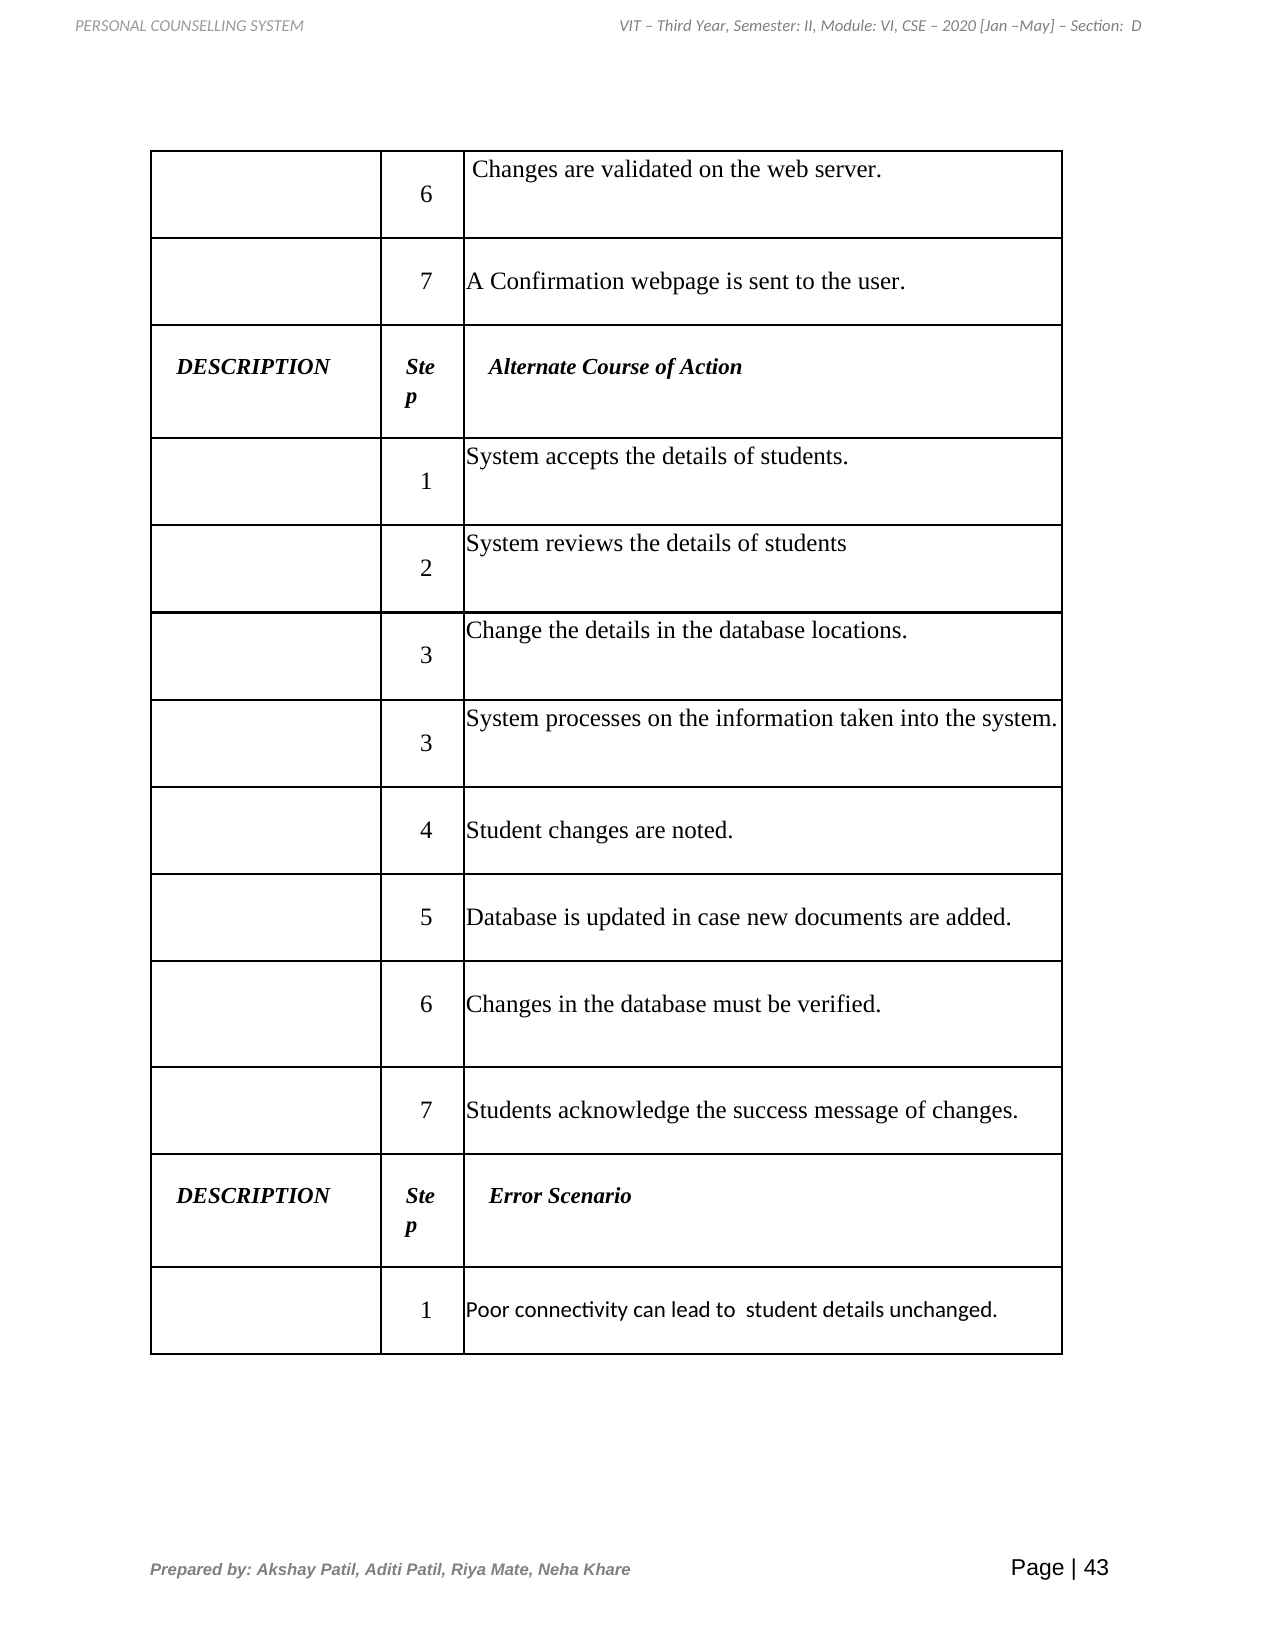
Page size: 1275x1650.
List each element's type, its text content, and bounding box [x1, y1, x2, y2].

table_cell Changes in the database must be verified. [465, 962, 1061, 1066]
table_cell Alternate Course of Action [465, 326, 1061, 437]
table_cell Change the details in the database locations. [465, 614, 1061, 698]
table_cell Database is updated in case new documents are added. [465, 875, 1061, 960]
table_cell [152, 1268, 380, 1353]
table_cell [152, 239, 380, 324]
table_cell 2 [382, 526, 463, 611]
table_cell [152, 962, 380, 1066]
table_cell [152, 526, 380, 611]
table_cell Students acknowledge the success message of changes. [465, 1068, 1061, 1153]
table_cell [152, 152, 380, 237]
table_cell Step [382, 326, 463, 437]
table_cell 1 [382, 439, 463, 524]
table_cell [152, 614, 380, 698]
table_cell [152, 875, 380, 960]
table_cell 5 [382, 875, 463, 960]
table_cell Step [382, 1155, 463, 1266]
table_cell Changes are validated on the web server. [465, 152, 1061, 237]
table_cell 7 [382, 1068, 463, 1153]
table_cell A Confirmation webpage is sent to the user. [465, 239, 1061, 324]
table_cell 4 [382, 788, 463, 873]
table_cell [152, 1068, 380, 1153]
table_cell DESCRIPTION [152, 326, 380, 437]
table_cell [152, 788, 380, 873]
table_cell 1 [382, 1268, 463, 1353]
table_cell Error Scenario [465, 1155, 1061, 1266]
table_cell System processes on the information taken into the system. [465, 701, 1061, 786]
table_cell [152, 439, 380, 524]
table_cell System reviews the details of students [465, 526, 1061, 611]
table_cell Student changes are noted. [465, 788, 1061, 873]
table_cell System accepts the details of students. [465, 439, 1061, 524]
table_cell [152, 701, 380, 786]
table_cell 3 [382, 614, 463, 698]
table_cell DESCRIPTION [152, 1155, 380, 1266]
table_cell 6 [382, 962, 463, 1066]
table_cell 3 [382, 701, 463, 786]
table_cell 7 [382, 239, 463, 324]
table_cell Poor connectivity can lead to student details unchanged. [465, 1268, 1061, 1353]
table_cell 6 [382, 152, 463, 237]
